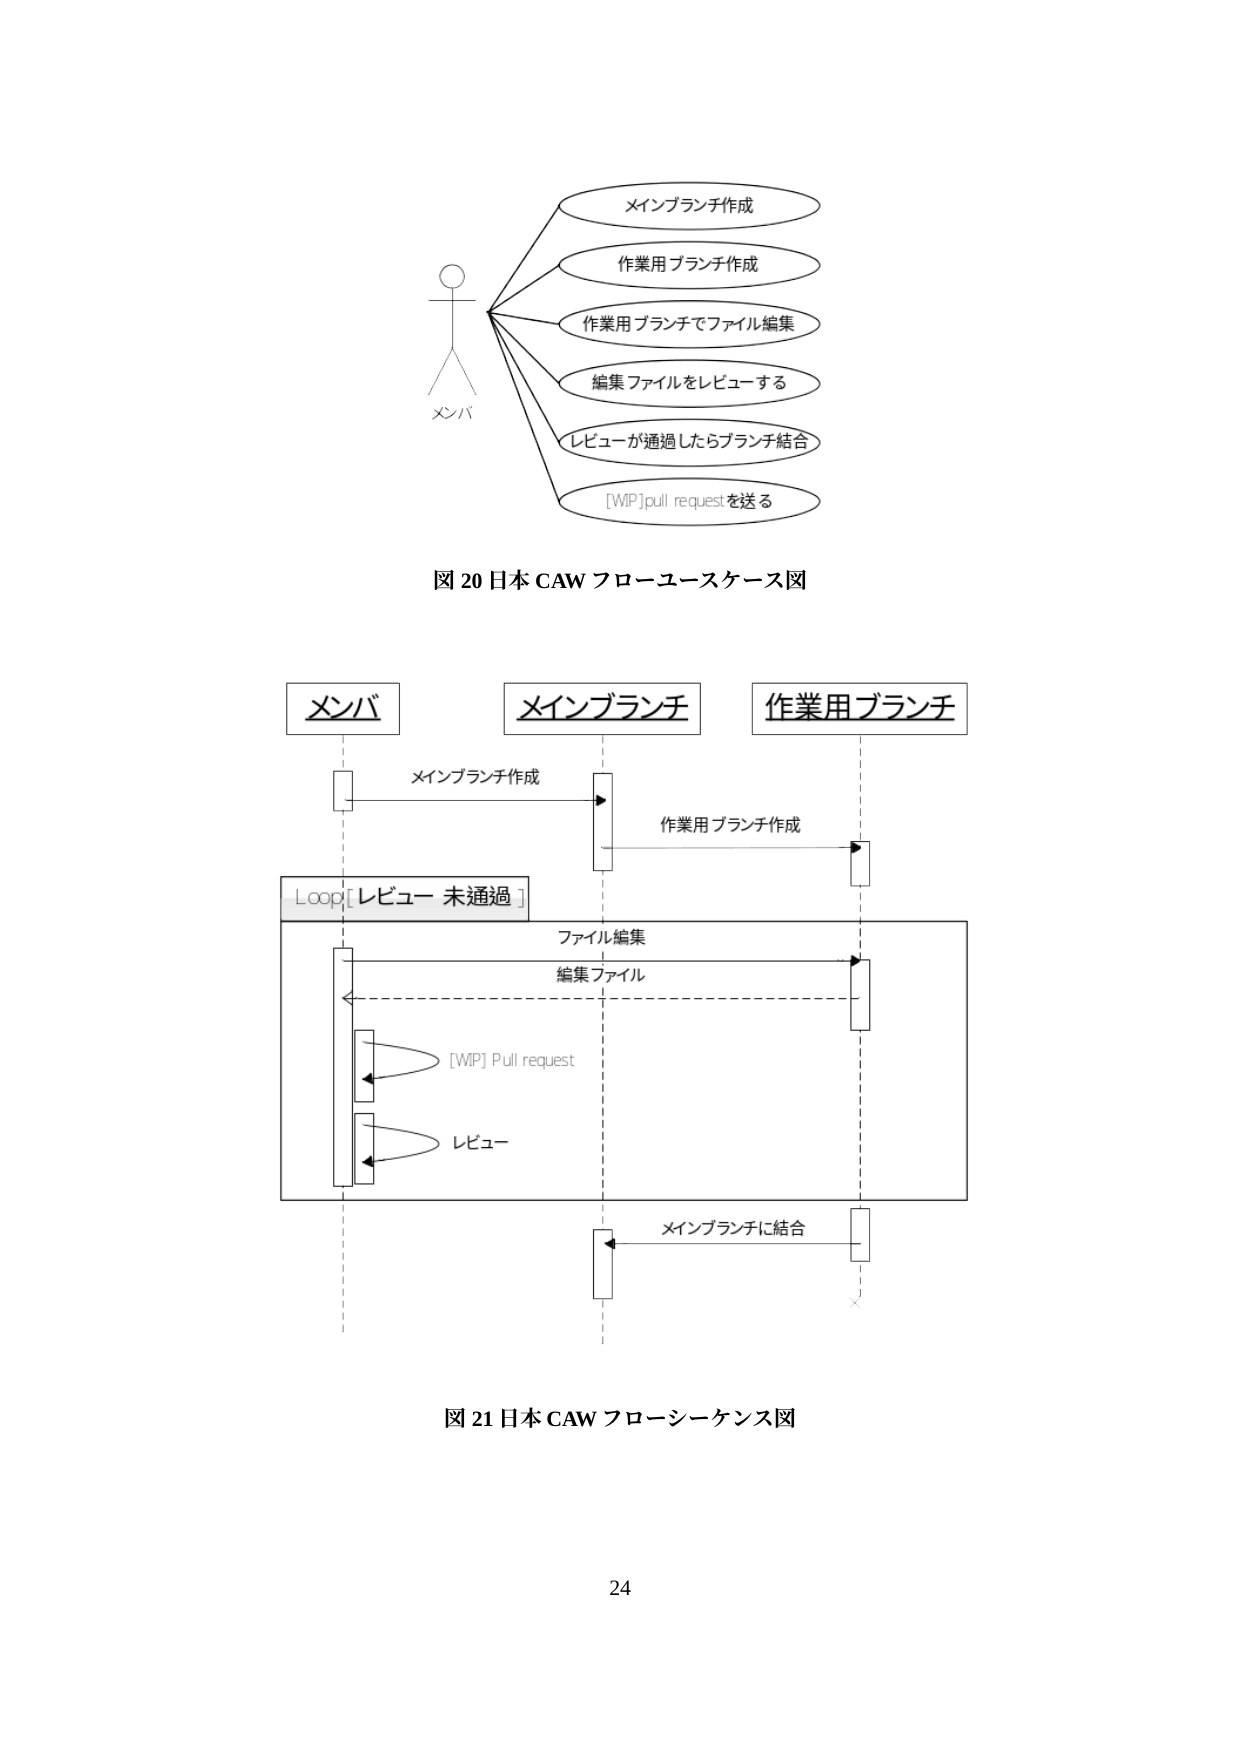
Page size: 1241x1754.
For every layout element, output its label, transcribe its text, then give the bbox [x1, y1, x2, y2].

text 図 21日本CAWフローシーケンス図 [148, 1399, 1092, 1434]
text 図 20日本CAWフローユースケース図 [148, 562, 1092, 597]
